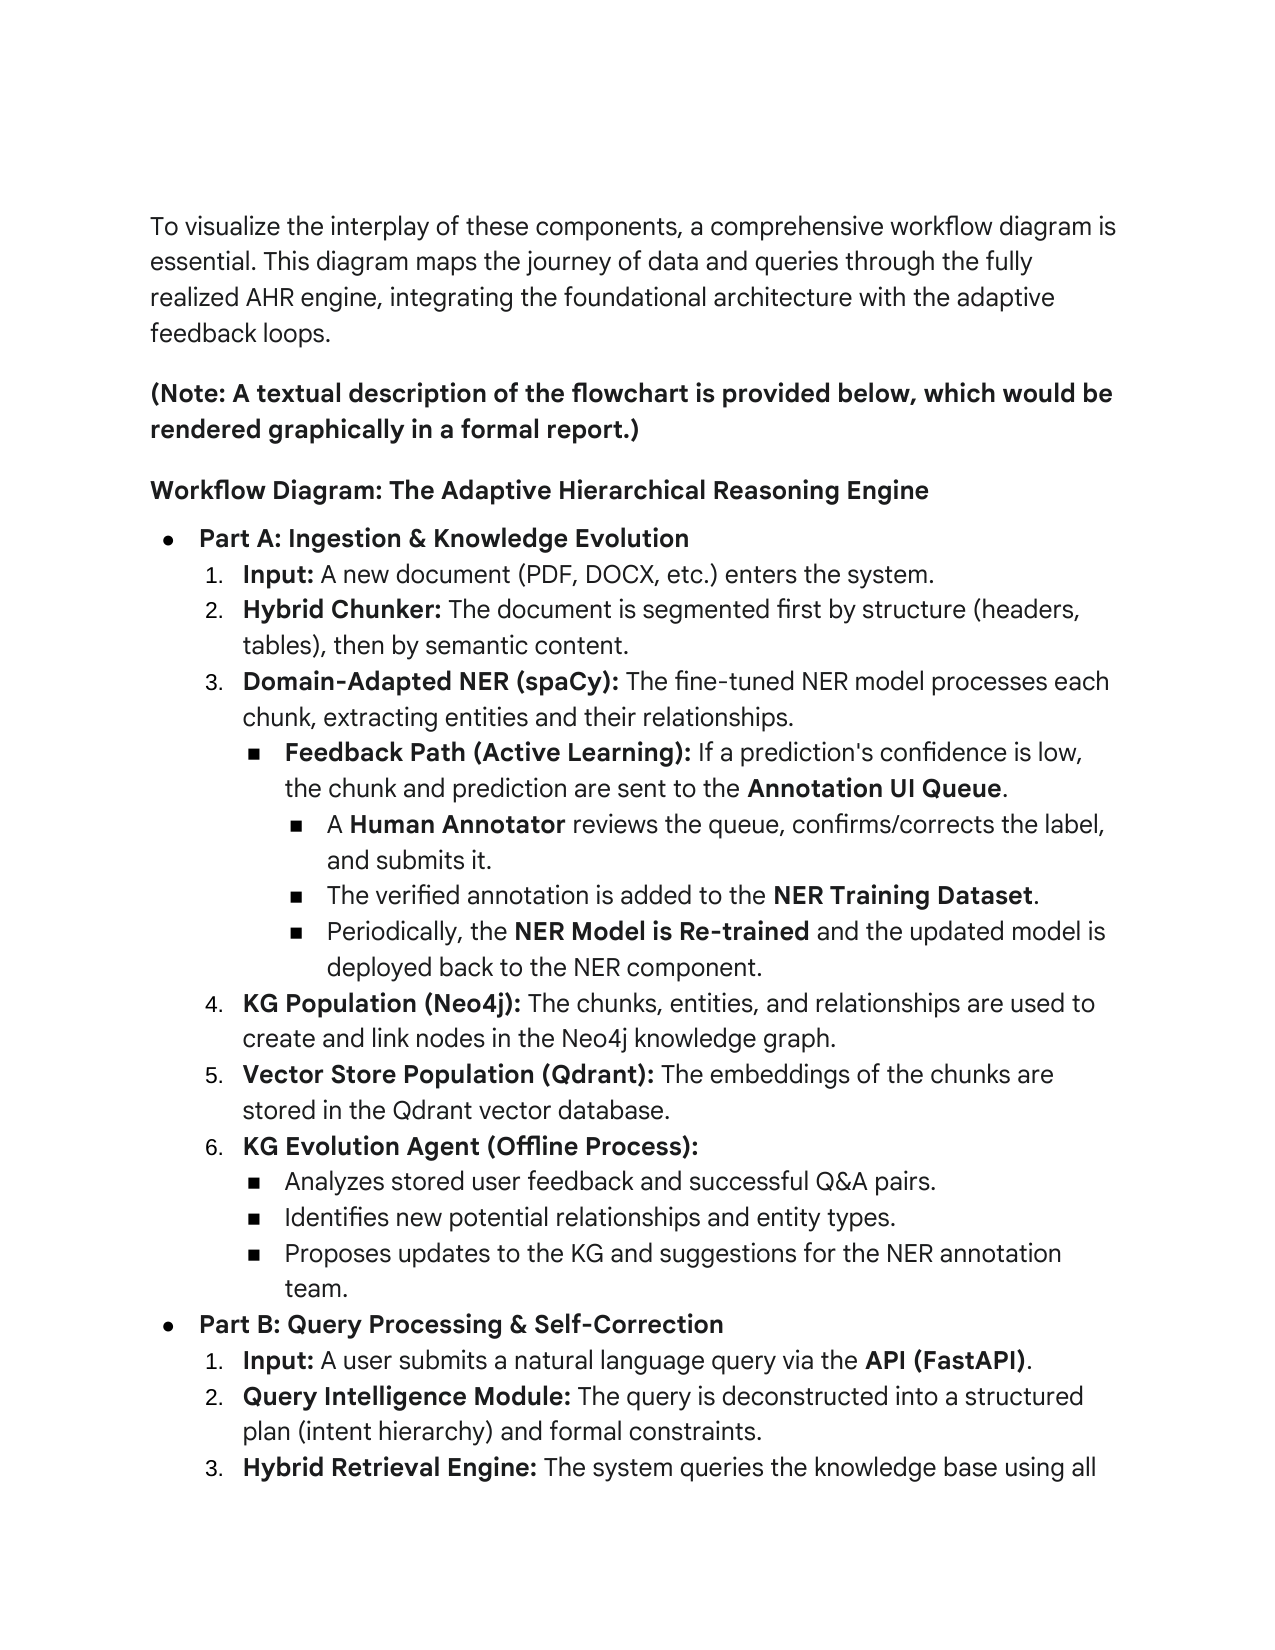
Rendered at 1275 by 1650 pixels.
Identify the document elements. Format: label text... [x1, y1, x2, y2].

text Workflow Diagram: The Adaptive Hierarchical Reasoning Engine [150, 475, 1125, 506]
list Vector Store Population (Qdrant): The embeddings of the chunks are stored in the Qdrant vector database. [205, 1059, 1125, 1126]
list Analyzes stored user feedback and successful Q&A pairs. [247, 1166, 1125, 1198]
list Query Intelligence Module: The query is deconstructed into a structured plan (intent hierarchy) and formal constraints. [205, 1381, 1125, 1448]
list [205, 1452, 1125, 1484]
list Identifies new potential relationships and entity types. [247, 1202, 1125, 1233]
list KG Evolution Agent (Offline Process): [205, 1131, 1125, 1162]
list Domain-Adapted NER (spaCy): The fine-tuned NER model processes each chunk, extracting entities and their relationships. [205, 666, 1125, 733]
text (Note: A textual description of the flowchart is provided below, which would be rendered graphically in a formal report.) [150, 379, 1125, 446]
list Hybrid Chunker: The document is segmented first by structure (headers, tables), then by semantic content. [205, 595, 1125, 662]
list Input: A user submits a natural language query via the API (FastAPI). [205, 1345, 1125, 1376]
list KG Population (Neo4j): The chunks, entities, and relationships are used to create and link nodes in the Neo4j knowledge graph. [205, 988, 1125, 1055]
text To visualize the interplay of these components, a comprehensive workflow diagram is essential. This diagram maps the journey of data and queries through the fully realized AHR engine, integrating the foundational architecture with the adaptive feedback loops. [150, 211, 1125, 349]
list Part A: Ingestion & Knowledge Evolution [161, 523, 1125, 555]
list Part B: Query Processing & Self-Correction [161, 1309, 1125, 1341]
list A Human Annotator reviews the queue, confirms/corrects the label, and submits it. [289, 809, 1125, 876]
list Input: A new document (PDF, DOCX, etc.) enters the system. [205, 559, 1125, 590]
list Feedback Path (Active Learning): If a prediction's confidence is low, the chunk and prediction are sent to the Annotation UI Queue. [247, 738, 1125, 805]
list Proposes updates to the KG and suggestions for the NER annotation team. [247, 1238, 1125, 1305]
list Periodically, the NER Model is Re-trained and the updated model is deployed back to the NER component. [289, 916, 1125, 983]
list The verified annotation is added to the NER Training Dataset. [289, 881, 1125, 912]
